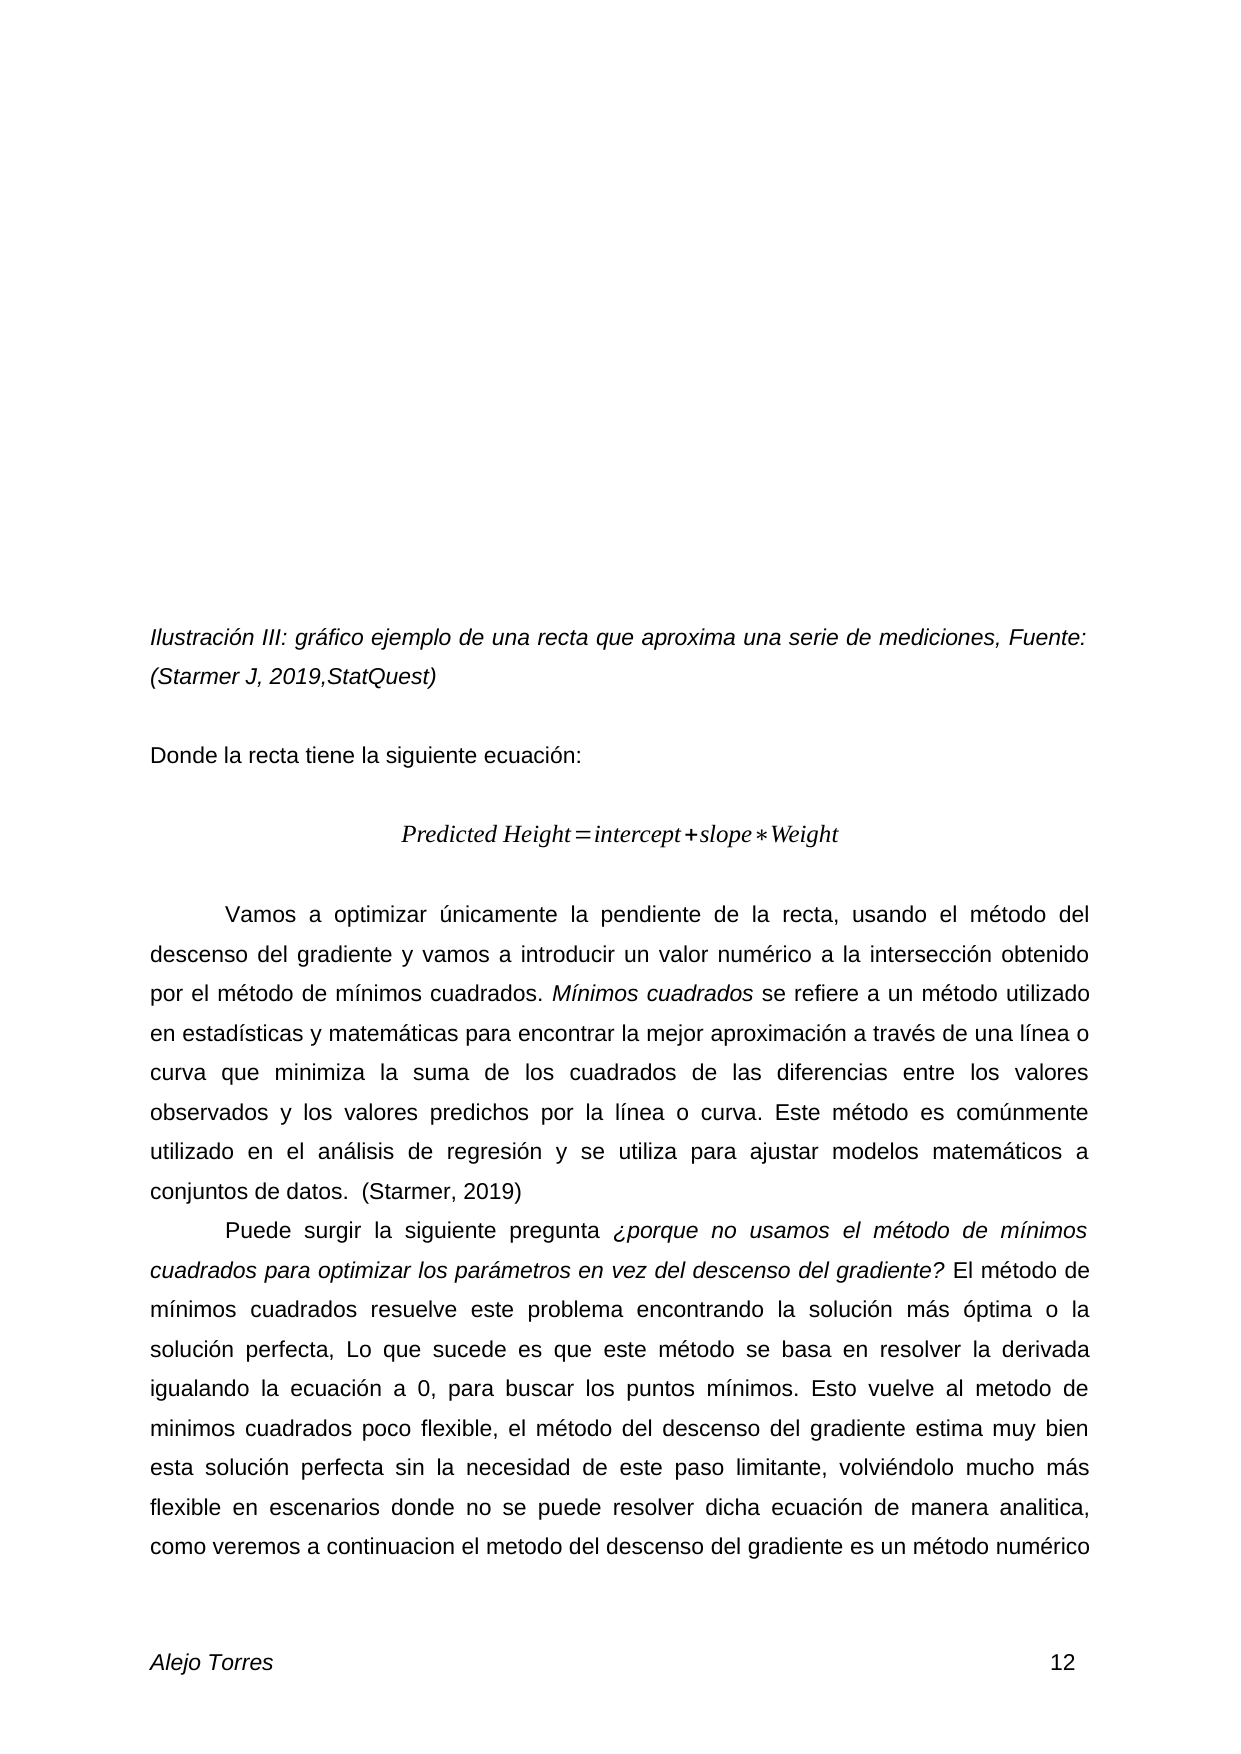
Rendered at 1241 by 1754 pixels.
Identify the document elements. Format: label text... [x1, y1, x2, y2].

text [150, 1217, 1090, 1559]
text Ilustración III: gráfico ejemplo de una recta que aproxima una serie de mediciones, Fuente: (Starmer J, 2019,StatQuest) [150, 624, 1090, 689]
text Donde la recta tiene la siguiente ecuación: [150, 742, 1090, 768]
text Vamos a optimizar únicamente la pendiente de la recta, usando el método del descenso del gradiente y vamos a introducir un valor numérico a la intersección obtenido por el método de mínimos cuadrados. Mínimos cuadrados se refiere a un método utilizado en estadísticas y matemáticas para encontrar la mejor aproximación a través de una línea o curva que minimiza la suma de los cuadrados de las diferencias entre los valores observados y los valores predichos por la línea o curva. Este método es comúnmente utilizado en el análisis de regresión y se utiliza para ajustar modelos matemáticos a conjuntos de datos. (Starmer, 2019) [150, 901, 1090, 1204]
